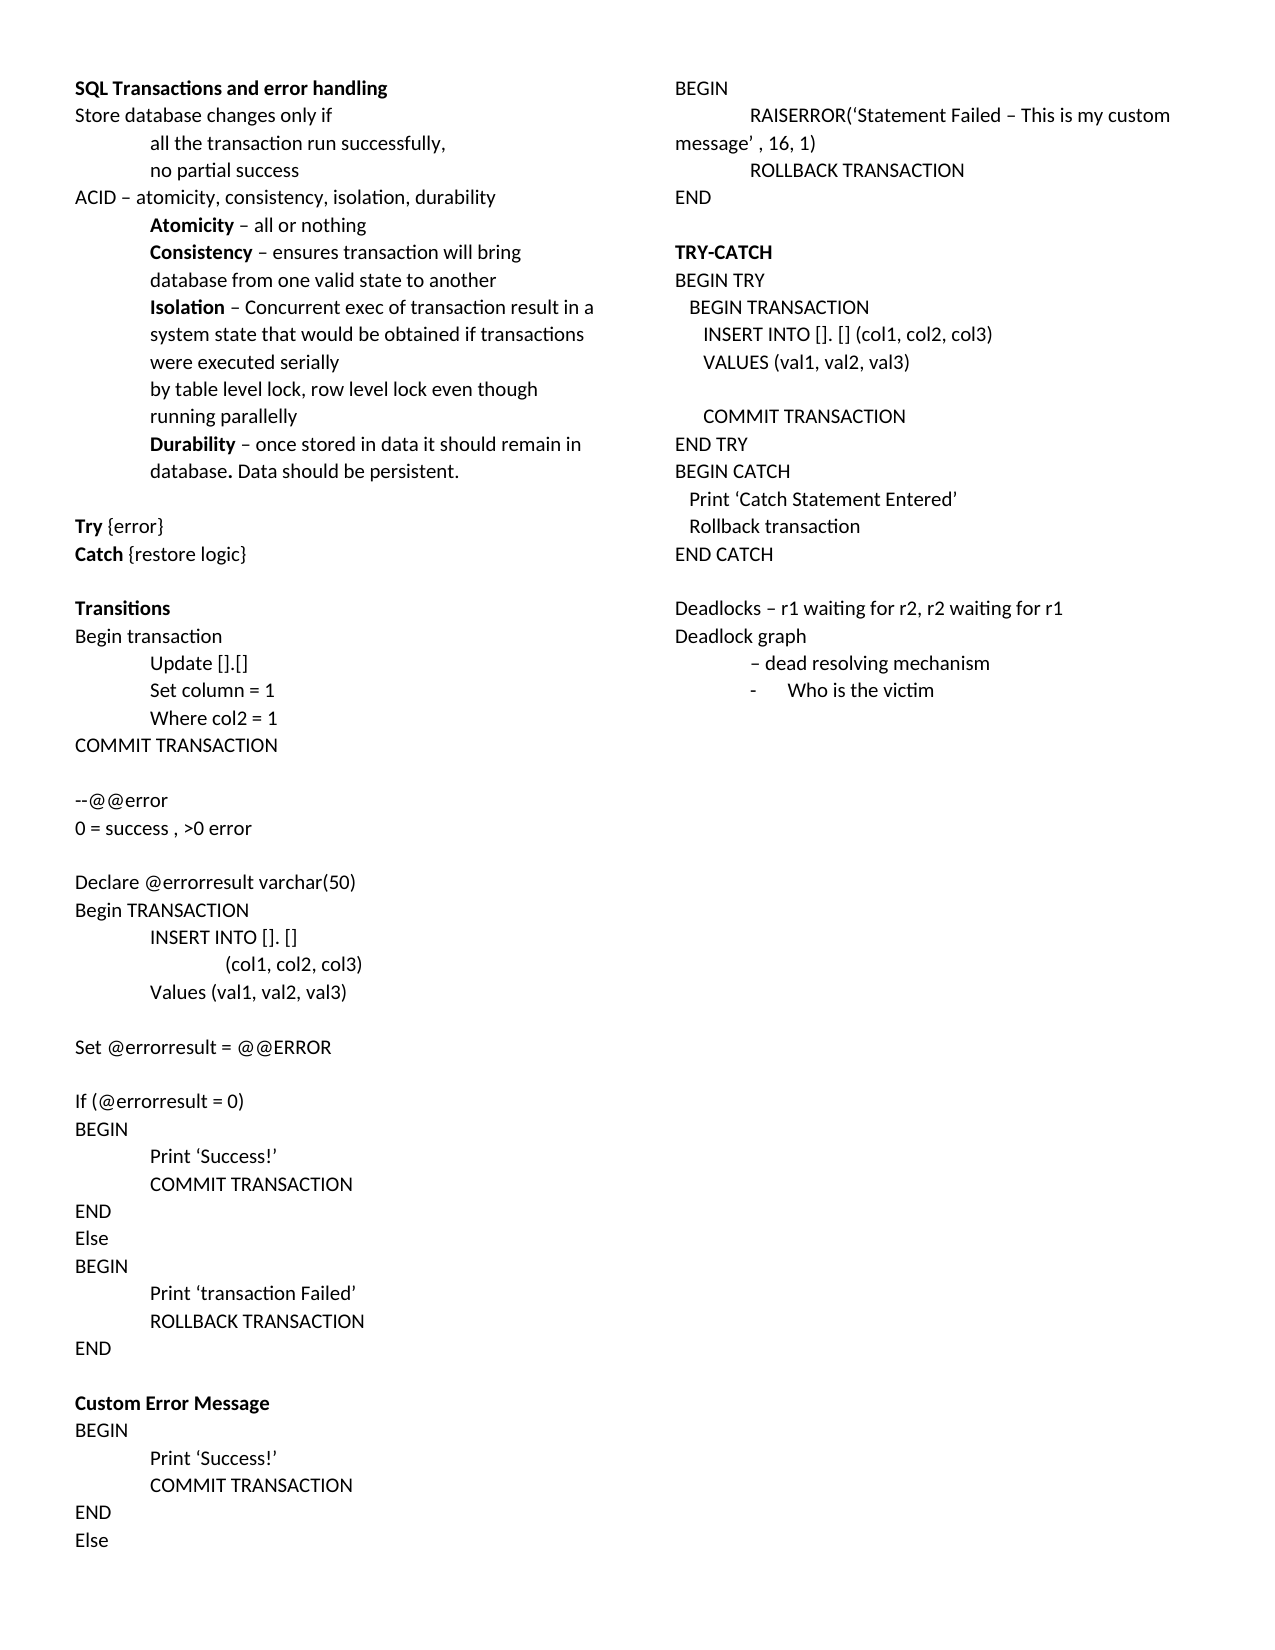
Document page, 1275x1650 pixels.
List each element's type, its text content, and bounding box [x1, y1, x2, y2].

text Transitions [75, 596, 600, 621]
text END CATCH [675, 541, 1200, 566]
text COMMIT TRANSACTION [75, 1472, 600, 1498]
text Begin transaction [75, 623, 600, 648]
text INSERT INTO []. [] [150, 924, 600, 950]
text Values (val1, val2, val3) [150, 979, 600, 1004]
text END [75, 1499, 600, 1525]
text Declare @errorresult varchar(50) [75, 869, 600, 895]
text Try {error} [75, 513, 600, 539]
text ROLLBACK TRANSACTION [75, 1308, 600, 1333]
text TRY-CATCH [675, 239, 1200, 265]
text COMMIT TRANSACTION [675, 404, 1200, 429]
text Custom Error Message [75, 1390, 600, 1415]
text – dead resolving mechanism [675, 650, 1200, 676]
text Set @errorresult = @@ERROR [75, 1034, 600, 1059]
text Isolation – Concurrent exec of transaction result in a system state that would be obtained if transactions were executed serially [150, 294, 600, 374]
text Print ‘Success!’ [75, 1445, 600, 1470]
text BEGIN CATCH [675, 458, 1200, 484]
text BEGIN [675, 75, 1200, 100]
text Print ‘transaction Failed’ [75, 1280, 600, 1306]
text Rollback transaction [675, 513, 1200, 539]
text Deadlocks – r1 waiting for r2, r2 waiting for r1 [675, 596, 1200, 621]
text BEGIN TRY [675, 267, 1200, 292]
text Catch {restore logic} [75, 541, 600, 566]
text Durability – once stored in data it should remain in database. Data should be persistent. [150, 431, 600, 484]
text RAISERROR(‘Statement Failed – This is my custom message’ , 16, 1) [675, 102, 1200, 155]
text by table level lock, row level lock even though running parallelly [150, 376, 600, 429]
text COMMIT TRANSACTION [75, 732, 600, 758]
text Begin TRANSACTION [75, 897, 600, 922]
text all the transaction run successfully, [150, 130, 600, 155]
text BEGIN [75, 1116, 600, 1141]
text Where col2 = 1 [75, 705, 600, 731]
text 0 = success , >0 error [75, 815, 600, 840]
text Set column = 1 [75, 678, 600, 703]
text If (@errorresult = 0) [75, 1089, 600, 1114]
text SQL Transactions and error handling [75, 75, 600, 100]
text ROLLBACK TRANSACTION [675, 157, 1200, 183]
text Consistency – ensures transaction will bring database from one valid state to another [150, 239, 600, 292]
text Atomicity – all or nothing [150, 212, 600, 237]
text Store database changes only if [75, 102, 600, 128]
text Print ‘Success!’ [75, 1143, 600, 1169]
text Deadlock graph [675, 623, 1200, 648]
text Else [75, 1226, 600, 1251]
text Update [].[] [75, 650, 600, 676]
text (col1, col2, col3) [150, 952, 600, 977]
text COMMIT TRANSACTION [75, 1171, 600, 1196]
text BEGIN [75, 1253, 600, 1278]
text --@@error [75, 787, 600, 813]
text END [75, 1198, 600, 1224]
text END [75, 1335, 600, 1361]
text BEGIN TRANSACTION [675, 294, 1200, 319]
list Who is the victim [750, 678, 1200, 703]
text no partial success [150, 157, 600, 183]
text Print ‘Catch Statement Entered’ [675, 486, 1200, 511]
text VALUES (val1, val2, val3) [675, 349, 1200, 374]
text INSERT INTO []. [] (col1, col2, col3) [675, 322, 1200, 347]
text BEGIN [75, 1417, 600, 1443]
text END [675, 184, 1200, 210]
text END TRY [675, 431, 1200, 457]
text Else [75, 1527, 600, 1552]
text ACID – atomicity, consistency, isolation, durability [75, 184, 600, 210]
